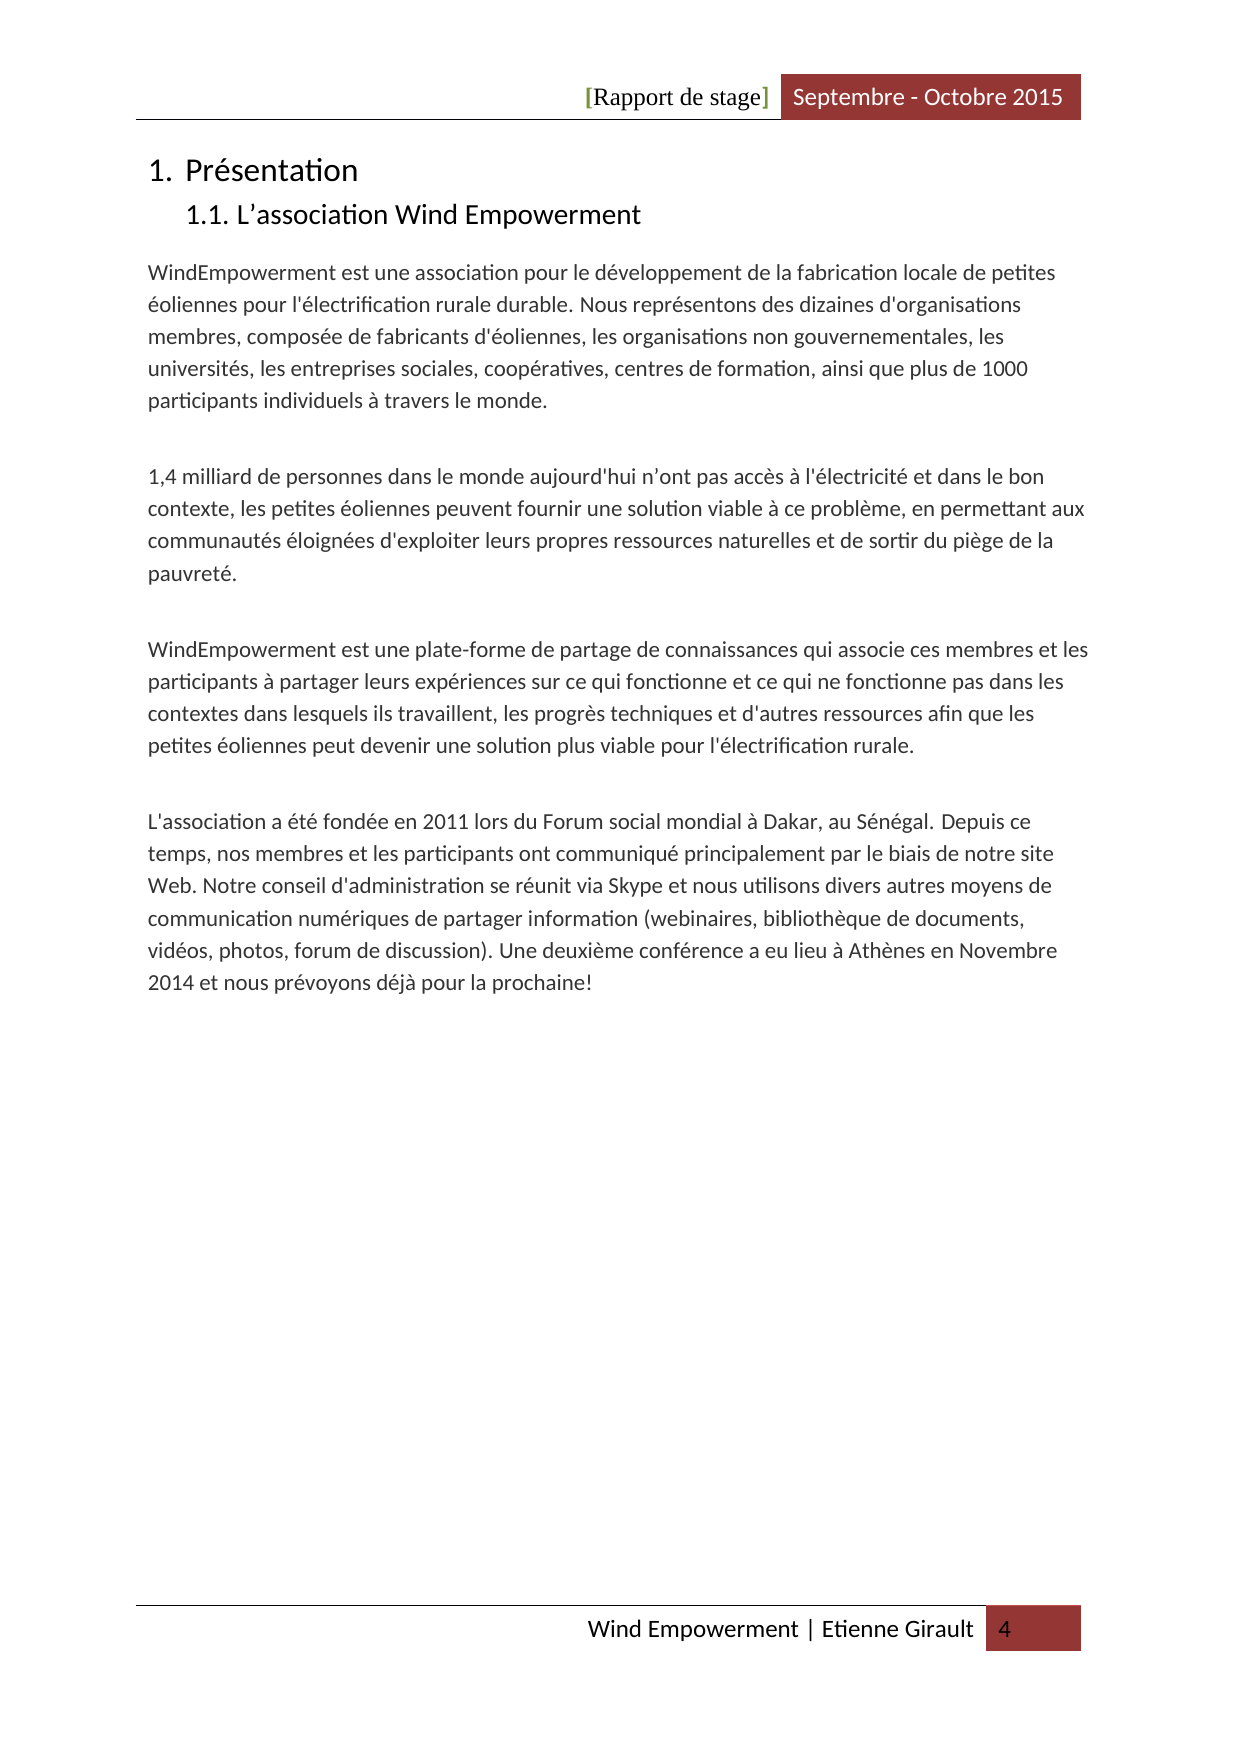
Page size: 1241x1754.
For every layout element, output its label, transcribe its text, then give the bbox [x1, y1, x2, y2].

text WindEmpowerment est une plate-forme de partage de connaissances qui associe ces membres et les participants à partager leurs expériences sur ce qui fonctionne et ce qui ne fonctionne pas dans les contextes dans lesquels ils travaillent, les progrès techniques et d'autres ressources afin que les petites éoliennes peut devenir une solution plus viable pour l'électrification rurale. [148, 635, 1093, 759]
text 1,4 milliard de personnes dans le monde aujourd'hui n’ont pas accès à l'électricité et dans le bon contexte, les petites éoliennes peuvent fournir une solution viable à ce problème, en permettant aux communautés éloignées d'exploiter leurs propres ressources naturelles et de sortir du piège de la pauvreté. [148, 462, 1093, 587]
list Présentation [148, 149, 1093, 190]
text WindEmpowerment est une association pour le développement de la fabrication locale de petites éoliennes pour l'électrification rurale durable. Nous représentons des dizaines d'organisations membres, composée de fabricants d'éoliennes, les organisations non gouvernementales, les universités, les entreprises sociales, coopératives, centres de formation, ainsi que plus de 1000 participants individuels à travers le monde. [148, 258, 1093, 414]
text L'association a été fondée en 2011 lors du Forum social mondial à Dakar, au Sénégal. Depuis ce temps, nos membres et les participants ont communiqué principalement par le biais de notre site Web. Notre conseil d'administration se réunit via Skype et nous utilisons divers autres moyens de communication numériques de partager information (webinaires, bibliothèque de documents, vidéos, photos, forum de discussion). Une deuxième conférence a eu lieu à Athènes en Novembre 2014 et nous prévoyons déjà pour la prochaine! [148, 807, 1093, 996]
list L’association Wind Empowerment [185, 196, 1093, 231]
